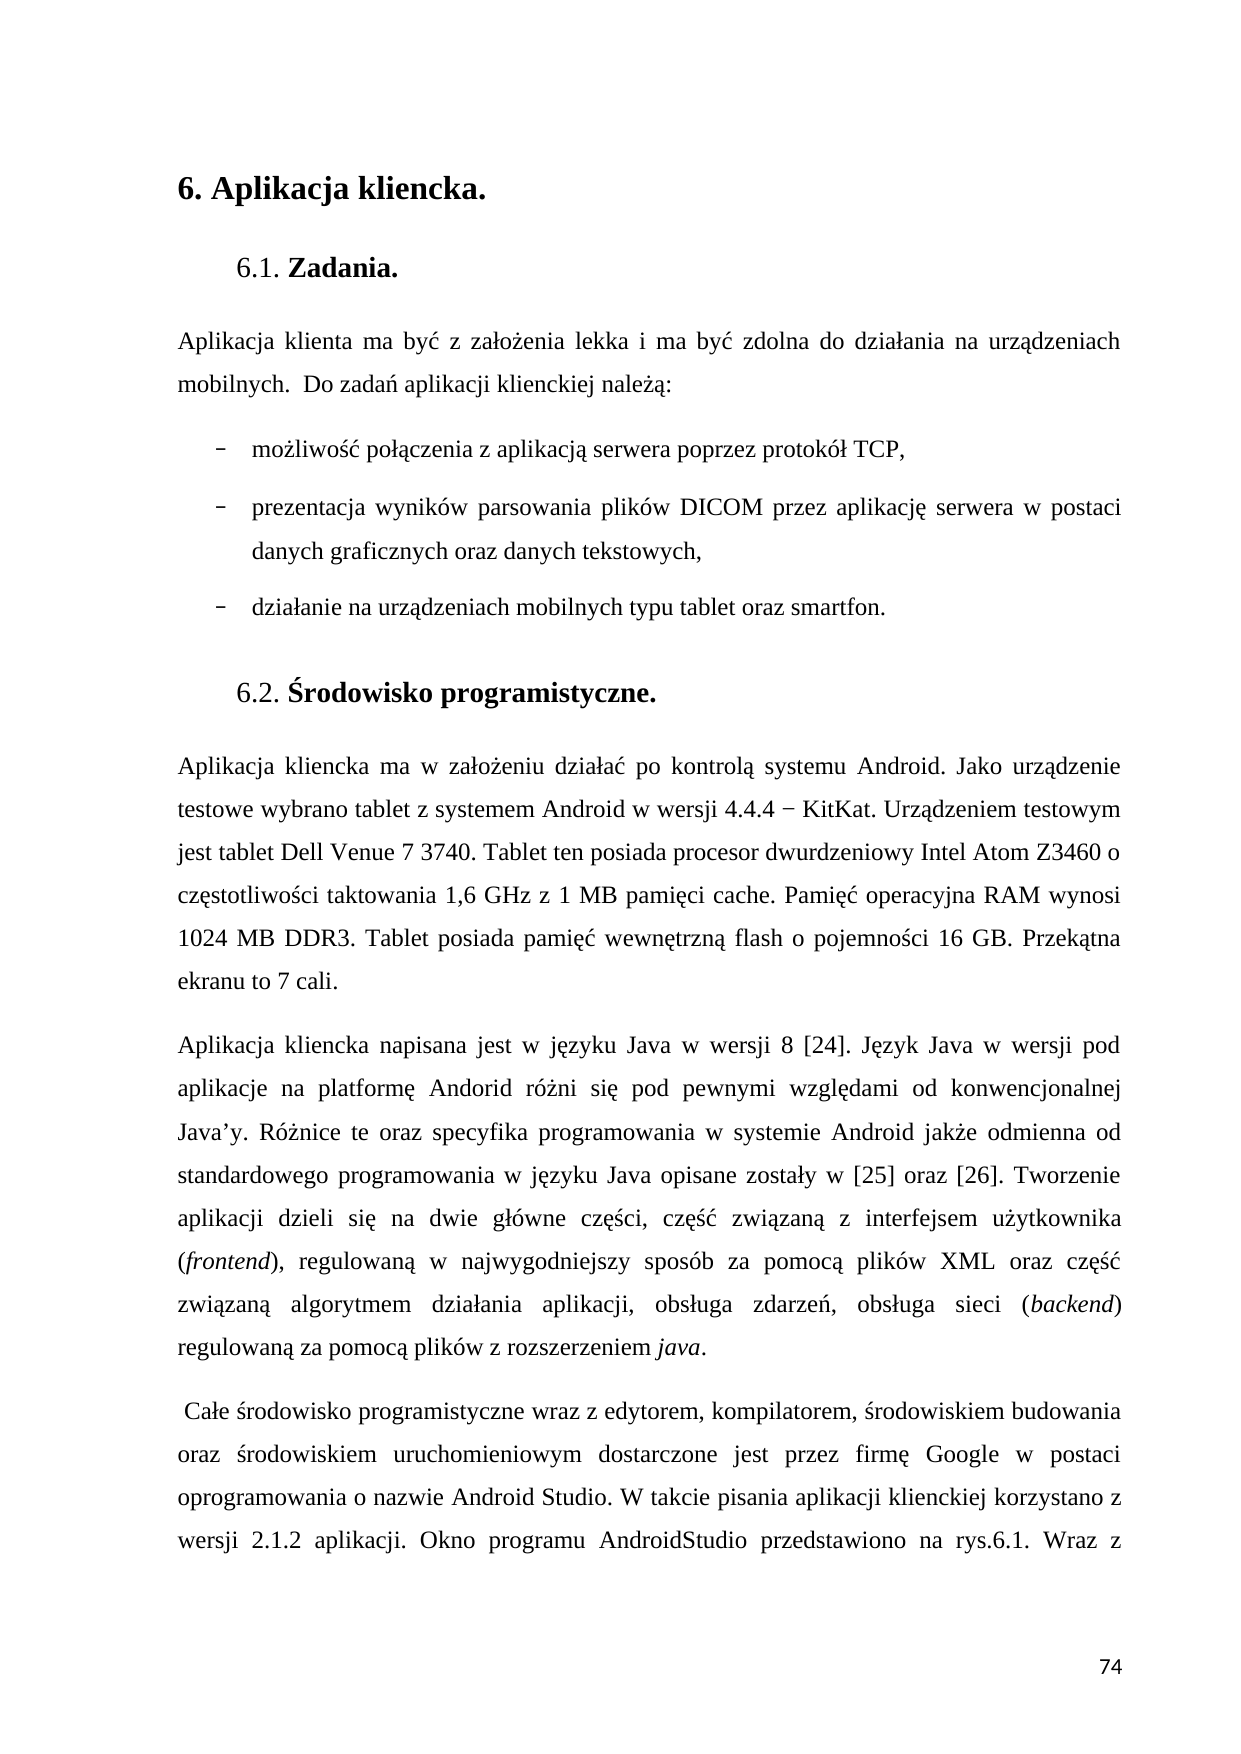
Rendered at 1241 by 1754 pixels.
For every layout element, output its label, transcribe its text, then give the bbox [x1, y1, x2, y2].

subtitle Środowisko programistyczne. [236, 675, 1122, 708]
text Aplikacja kliencka napisana jest w języku Java w wersji 8 [24]. Język Java w wersji pod aplikacje na platformę Andorid różni się pod pewnymi względami od konwencjonalnej Java’y. Różnice te oraz specyfika programowania w systemie Android jakże odmienna od standardowego programowania w języku Java opisane zostały w [25] oraz [26]. Tworzenie aplikacji dzieli się na dwie główne części, część związaną z interfejsem użytkownika (frontend), regulowaną w najwygodniejszy sposób za pomocą plików XML oraz część związaną algorytmem działania aplikacji, obsługa zdarzeń, obsługa sieci (backend) regulowaną za pomocą plików z rozszerzeniem java. [177, 1030, 1122, 1361]
list działanie na urządzeniach mobilnych typu tablet oraz smartfon. [214, 592, 1122, 622]
text Aplikacja kliencka ma w założeniu działać po kontrolą systemu Android. Jako urządzenie testowe wybrano tablet z systemem Android w wersji 4.4.4 − KitKat. Urządzeniem testowym jest tablet Dell Venue 7 3740. Tablet ten posiada procesor dwurdzeniowy Intel Atom Z3460 o częstotliwości taktowania 1,6 GHz z 1 MB pamięci cache. Pamięć operacyjna RAM wynosi 1024 MB DDR3. Tablet posiada pamięć wewnętrzną flash o pojemności 16 GB. Przekątna ekranu to 7 cali. [177, 751, 1122, 995]
text Aplikacja klienta ma być z założenia lekka i ma być zdolna do działania na urządzeniach mobilnych. Do zadań aplikacji klienckiej należą: [177, 326, 1122, 398]
list możliwość połączenia z aplikacją serwera poprzez protokół TCP, [214, 433, 1122, 463]
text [177, 1396, 1122, 1554]
subtitle Zadania. [236, 250, 1122, 283]
subtitle Aplikacja kliencka. [177, 168, 1122, 206]
list prezentacja wyników parsowania plików DICOM przez aplikację serwera w postaci danych graficznych oraz danych tekstowych, [214, 491, 1122, 565]
